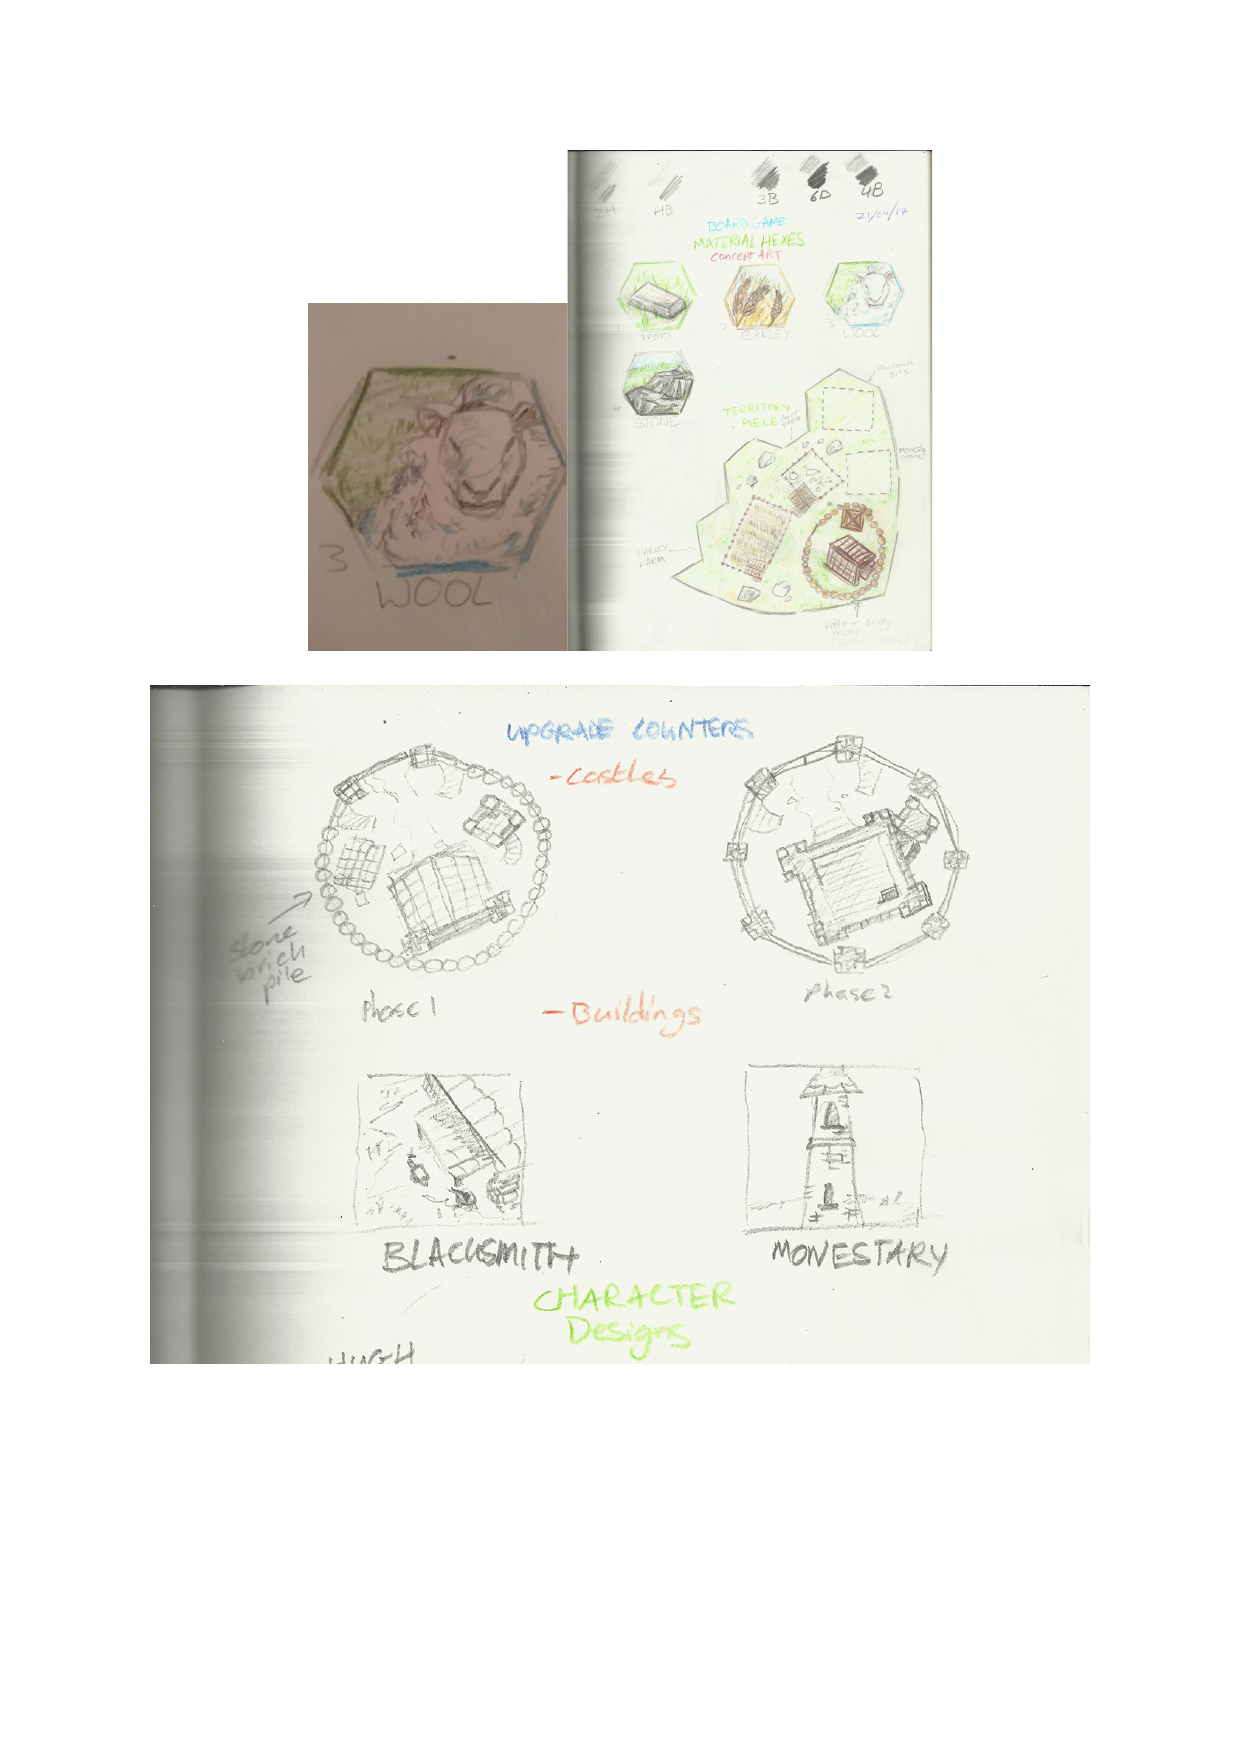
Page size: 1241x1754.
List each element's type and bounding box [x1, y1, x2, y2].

picture [308, 150, 933, 651]
picture [150, 685, 1091, 1364]
